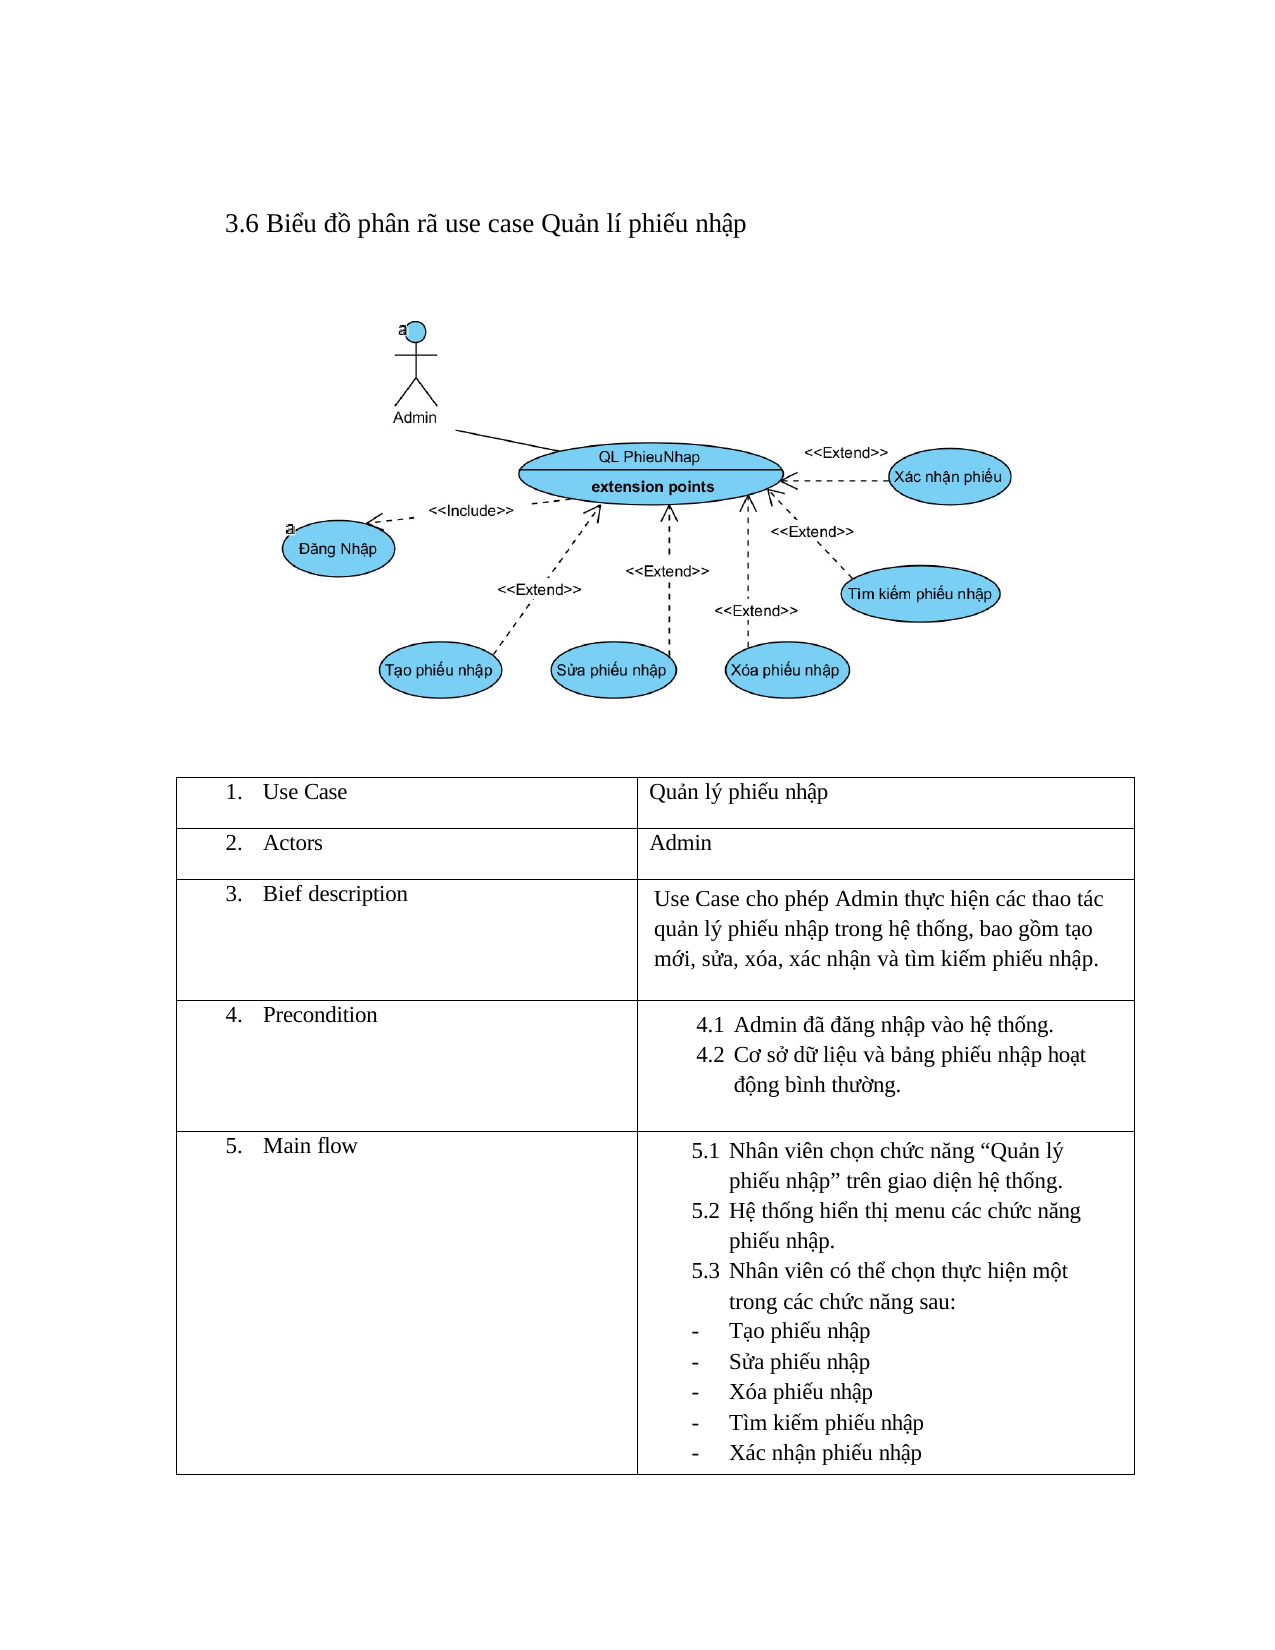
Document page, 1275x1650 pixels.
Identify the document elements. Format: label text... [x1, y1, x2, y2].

list Biểu đồ phân rã use case Quản lí phiếu nhập [225, 207, 1162, 239]
table_cell 5. Main flow [177, 1132, 637, 1473]
table_cell Admin [638, 829, 1134, 879]
table_cell 4. Precondition [177, 1001, 637, 1131]
table_header 1. Use Case [177, 778, 637, 828]
table_cell Nhân viên chọn chức năng “Quản lý phiếu nhập” trên giao diện hệ thống. Hệ thống hiển thị menu các chức năng phiếu nhập. Nhân viên có thể chọn thực hiện một trong các chức năng sau: Tạo phiếu nhập Sửa phiếu nhập Xóa phiếu nhập Tìm kiếm phiếu nhập Xác nhận phiếu nhập [638, 1132, 1134, 1473]
table_header Quản lý phiếu nhập [638, 778, 1134, 828]
table_cell Use Case cho phép Admin thực hiện các thao tác quản lý phiếu nhập trong hệ thống, bao gồm tạo mới, sửa, xóa, xác nhận và tìm kiếm phiếu nhập. [638, 880, 1134, 1000]
table_cell 2. Actors [177, 829, 637, 879]
picture [281, 321, 1012, 699]
table_cell Admin đã đăng nhập vào hệ thống. Cơ sở dữ liệu và bảng phiếu nhập hoạt động bình thường. [638, 1001, 1134, 1131]
table_cell 3. Bief description [177, 880, 637, 1000]
